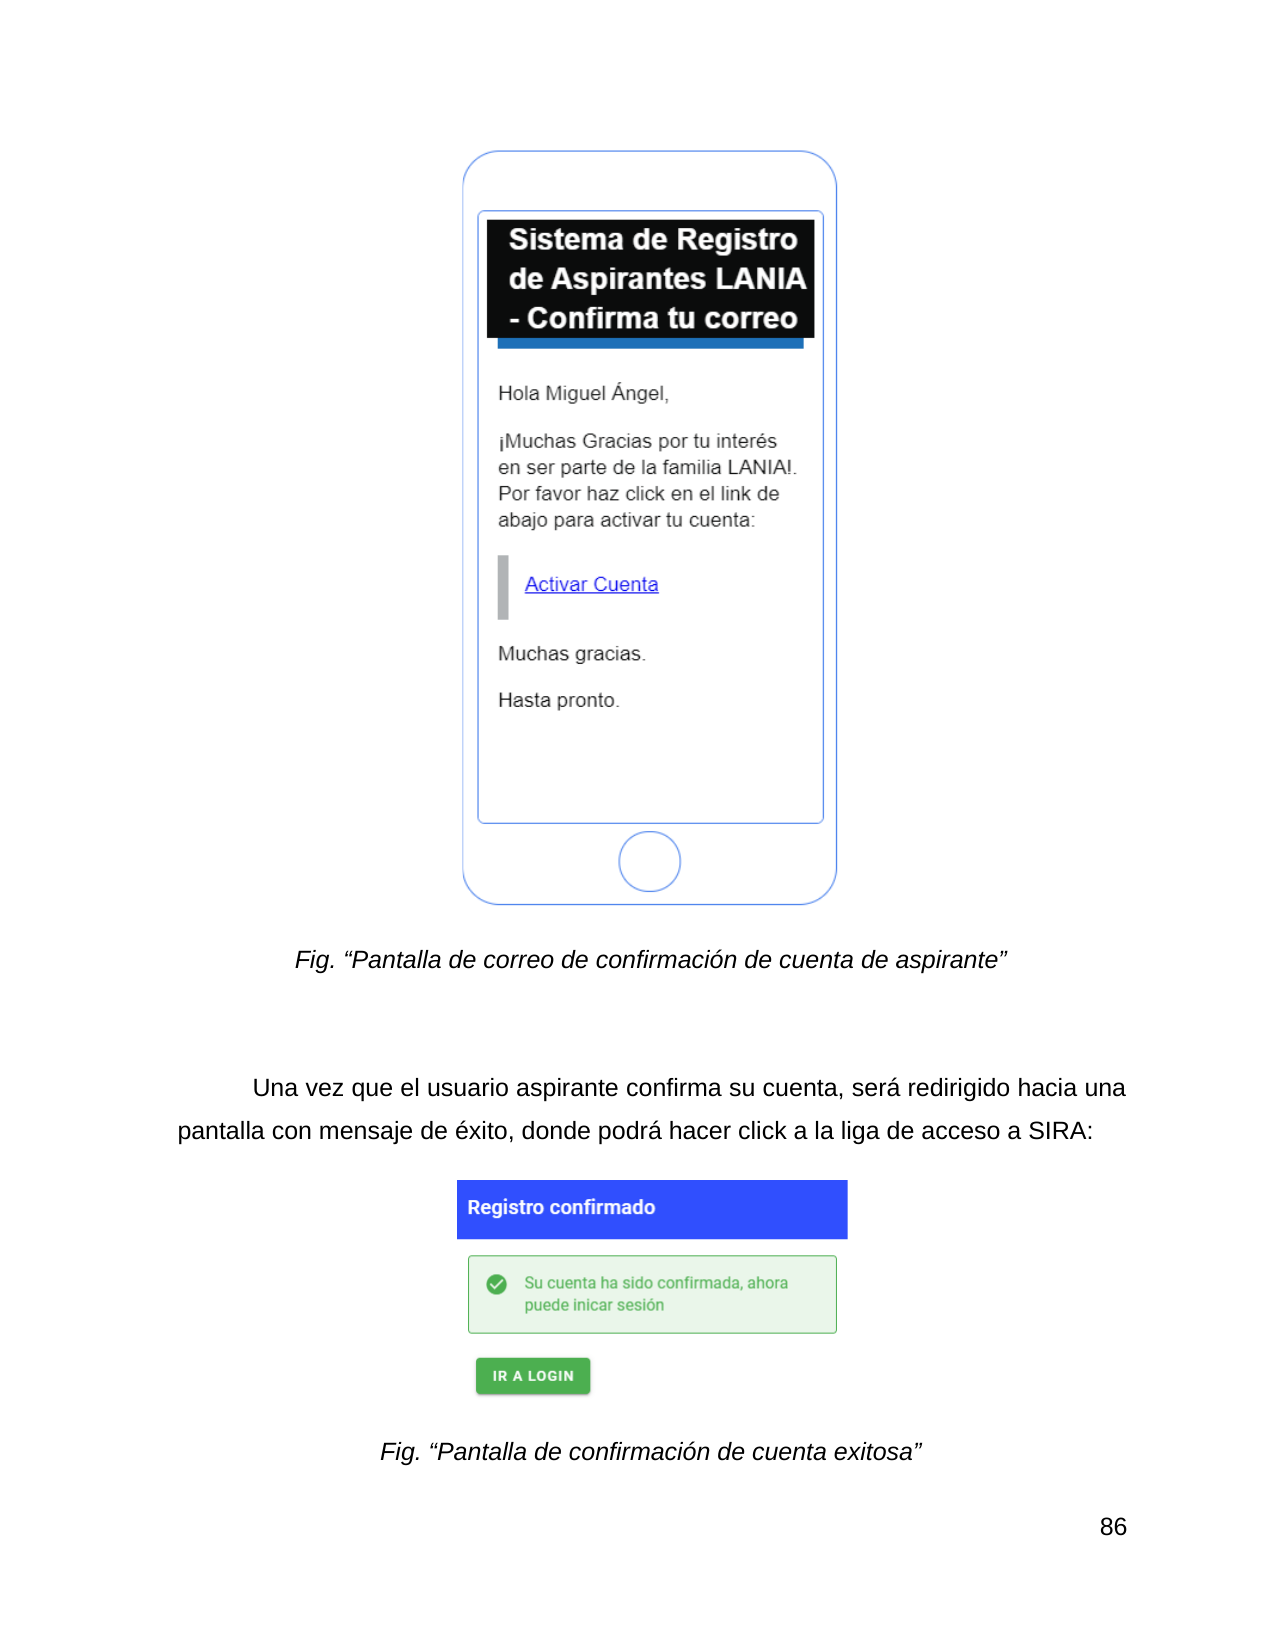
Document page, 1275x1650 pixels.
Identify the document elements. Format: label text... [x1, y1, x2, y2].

picture [462, 147, 842, 910]
text Fig. “Pantalla de confirmación de cuenta exitosa” [177, 1437, 1127, 1466]
text Una vez que el usuario aspirante confirma su cuenta, será redirigido hacia una pantalla con mensaje de éxito, donde podrá hacer click a la liga de acceso a SIRA: [177, 1073, 1127, 1145]
picture [457, 1180, 848, 1403]
text Fig. “Pantalla de correo de confirmación de cuenta de aspirante” [177, 945, 1127, 974]
